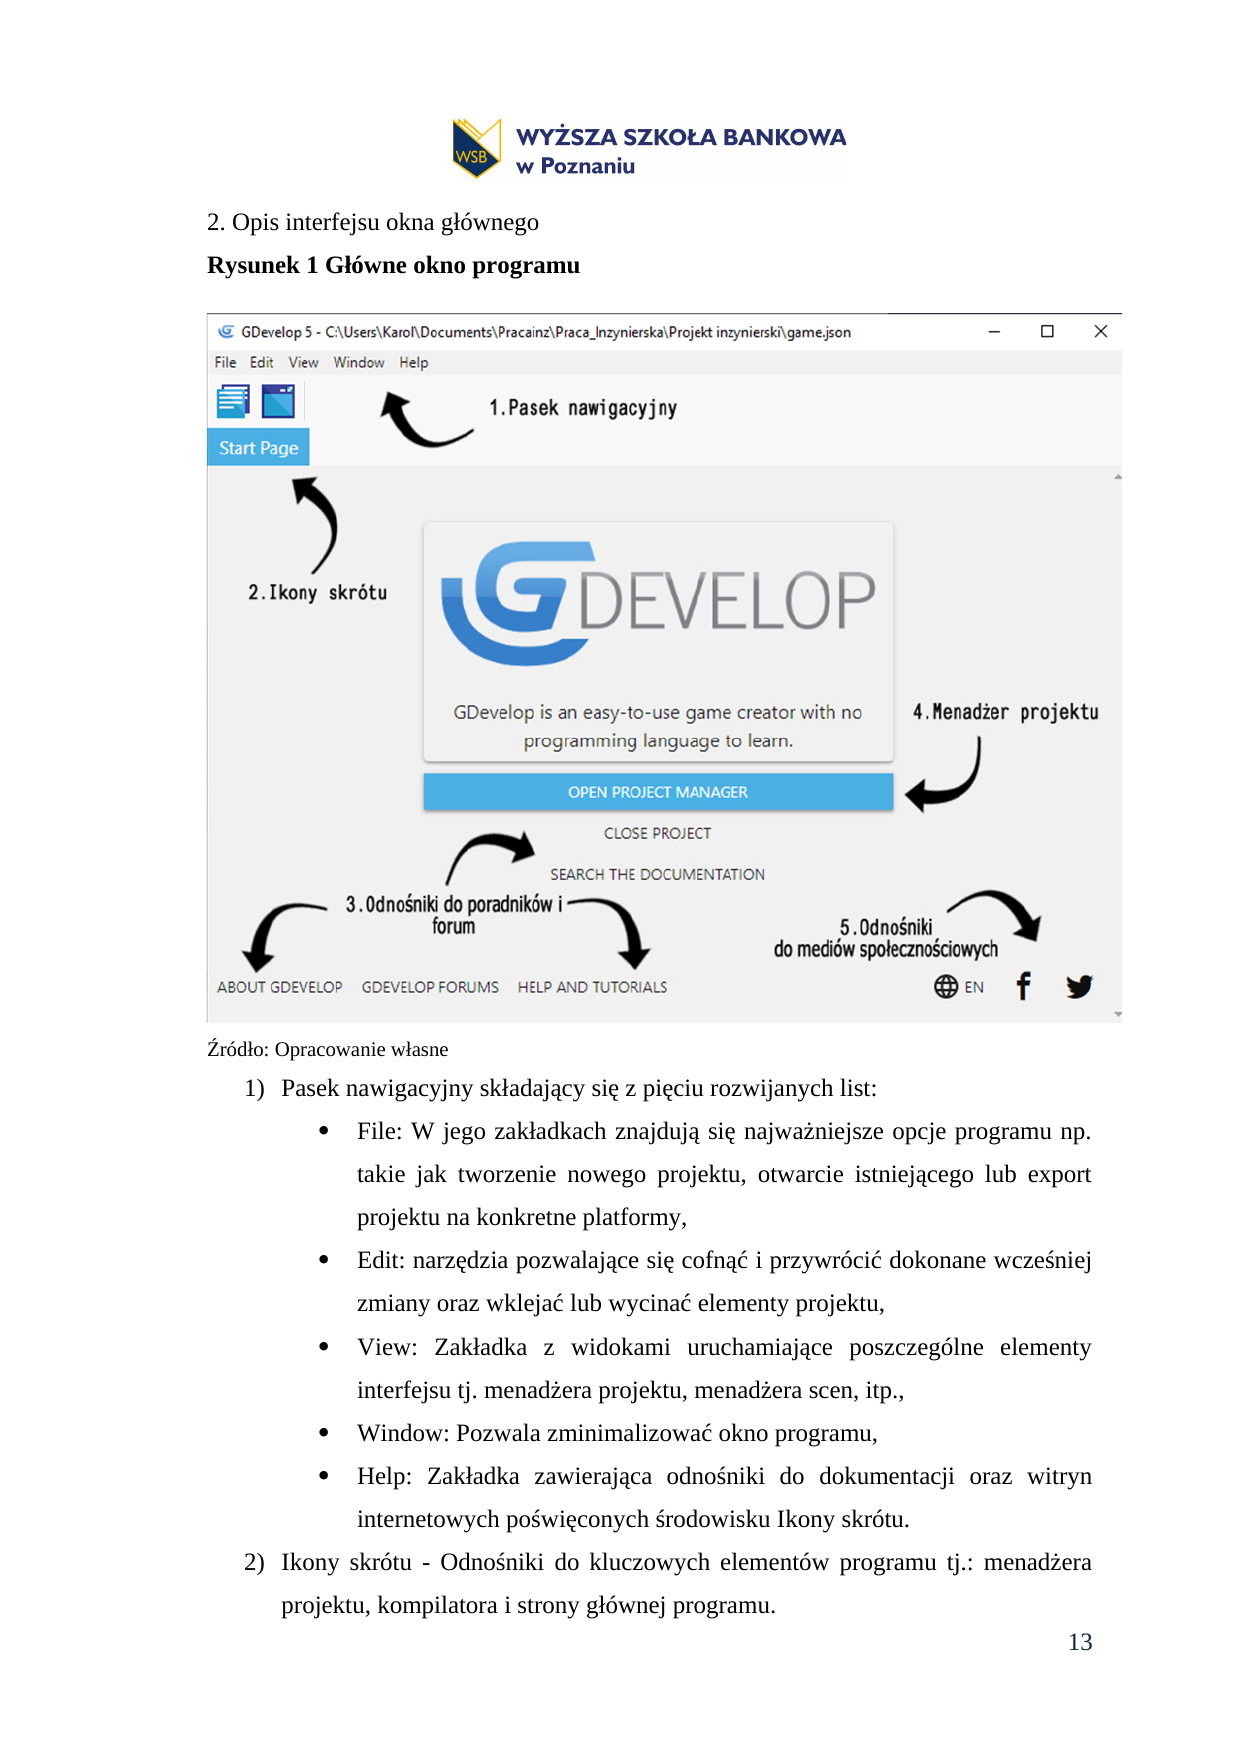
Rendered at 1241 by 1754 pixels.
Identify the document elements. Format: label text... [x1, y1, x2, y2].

list Pasek nawigacyjny składający się z pięciu rozwijanych list: [244, 1073, 1092, 1102]
list Edit: narzędzia pozwalające się cofnąć i przywrócić dokonane wcześniej zmiany oraz wklejać lub wycinać elementy projektu, [319, 1245, 1092, 1317]
list 2. Opis interfejsu okna głównego [207, 207, 1092, 236]
list Help: Zakładka zawierająca odnośniki do dokumentacji oraz witryn internetowych poświęconych środowisku Ikony skrótu. [319, 1461, 1092, 1533]
text Źródło: Opracowanie własne [207, 1037, 1092, 1061]
list File: W jego zakładkach znajdują się najważniejsze opcje programu np. takie jak tworzenie nowego projektu, otwarcie istniejącego lub export projektu na konkretne platformy, [319, 1116, 1092, 1231]
picture [206, 313, 1123, 1023]
list Ikony skrótu - Odnośniki do kluczowych elementów programu tj.: menadżera projektu, kompilatora i strony głównej programu. [244, 1547, 1092, 1619]
list Window: Pozwala zminimalizować okno programu, [319, 1418, 1092, 1447]
picture [452, 118, 847, 179]
list View: Zakładka z widokami uruchamiające poszczególne elementy interfejsu tj. menadżera projektu, menadżera scen, itp., [319, 1332, 1092, 1403]
text Rysunek 1 Główne okno programu [207, 250, 1092, 279]
